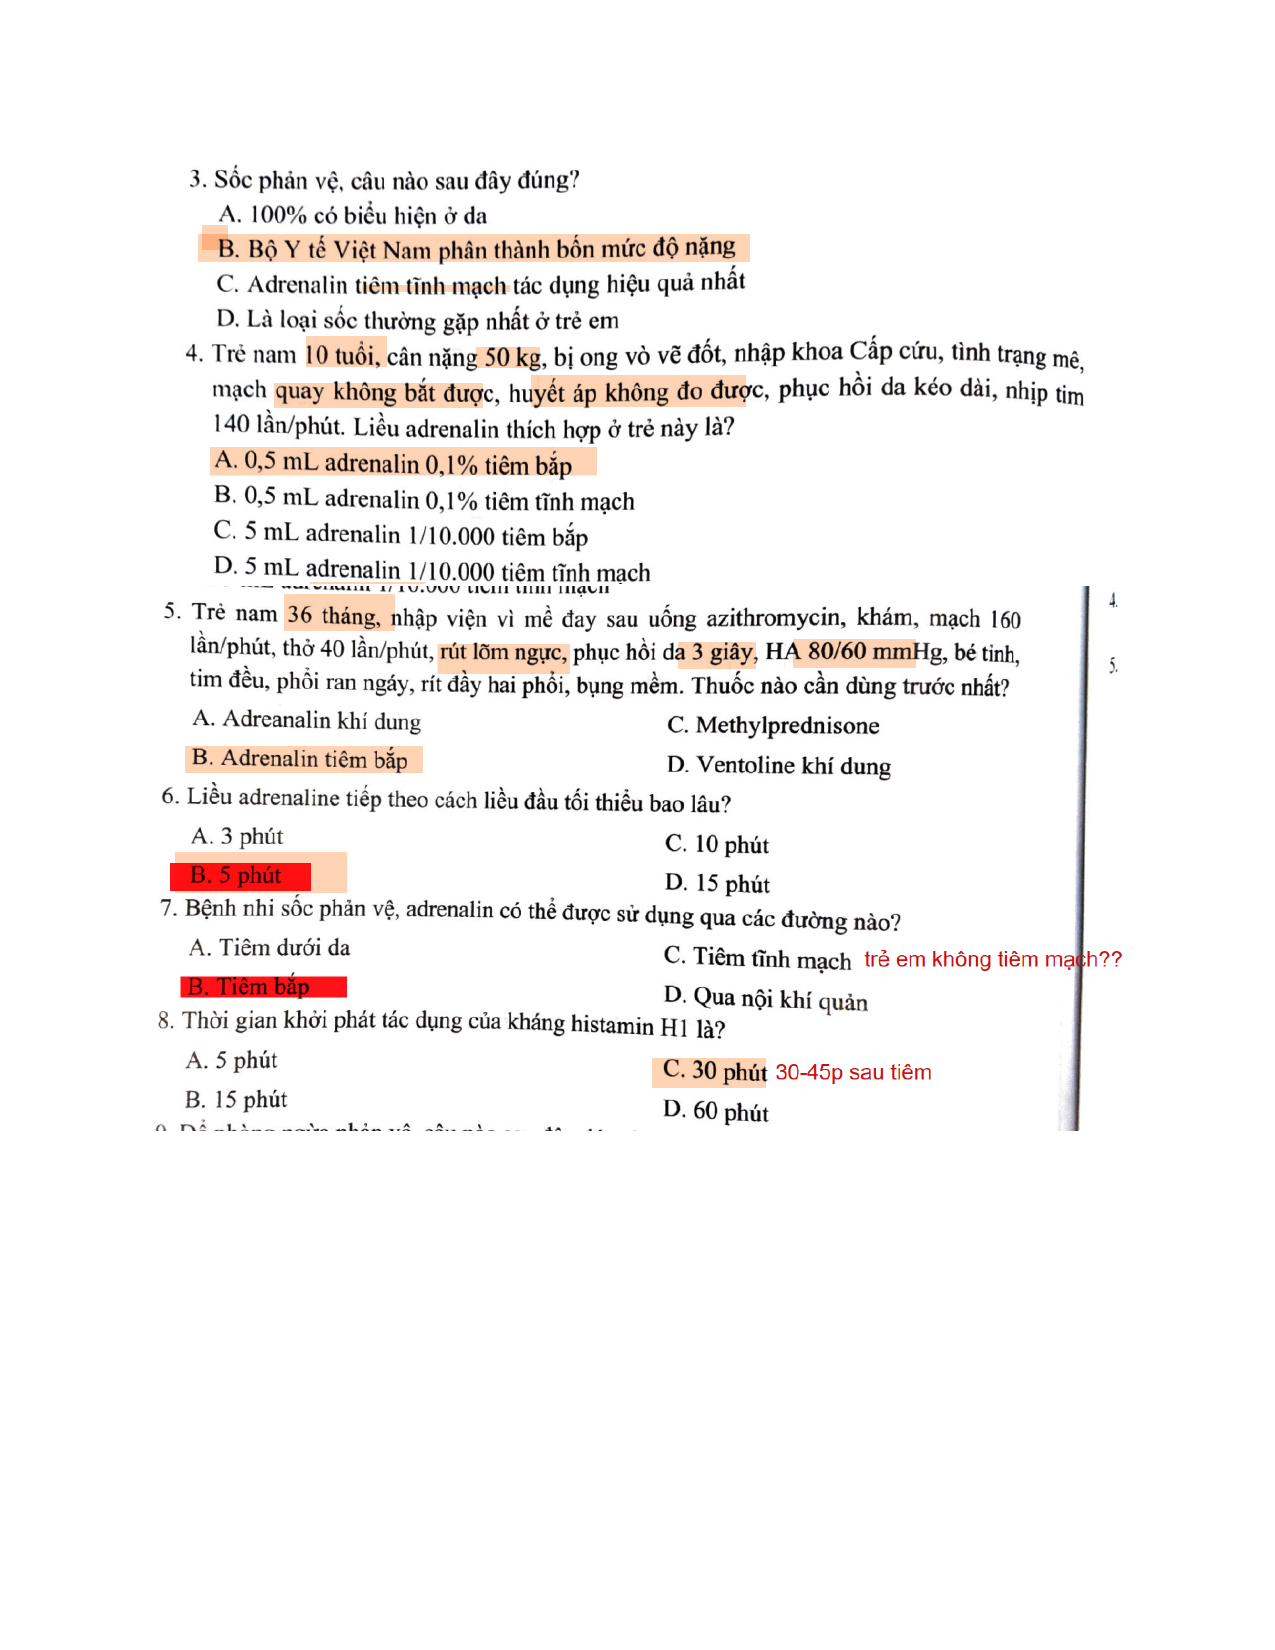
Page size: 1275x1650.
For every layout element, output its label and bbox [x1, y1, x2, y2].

picture [150, 150, 1125, 584]
picture [150, 586, 1125, 1131]
